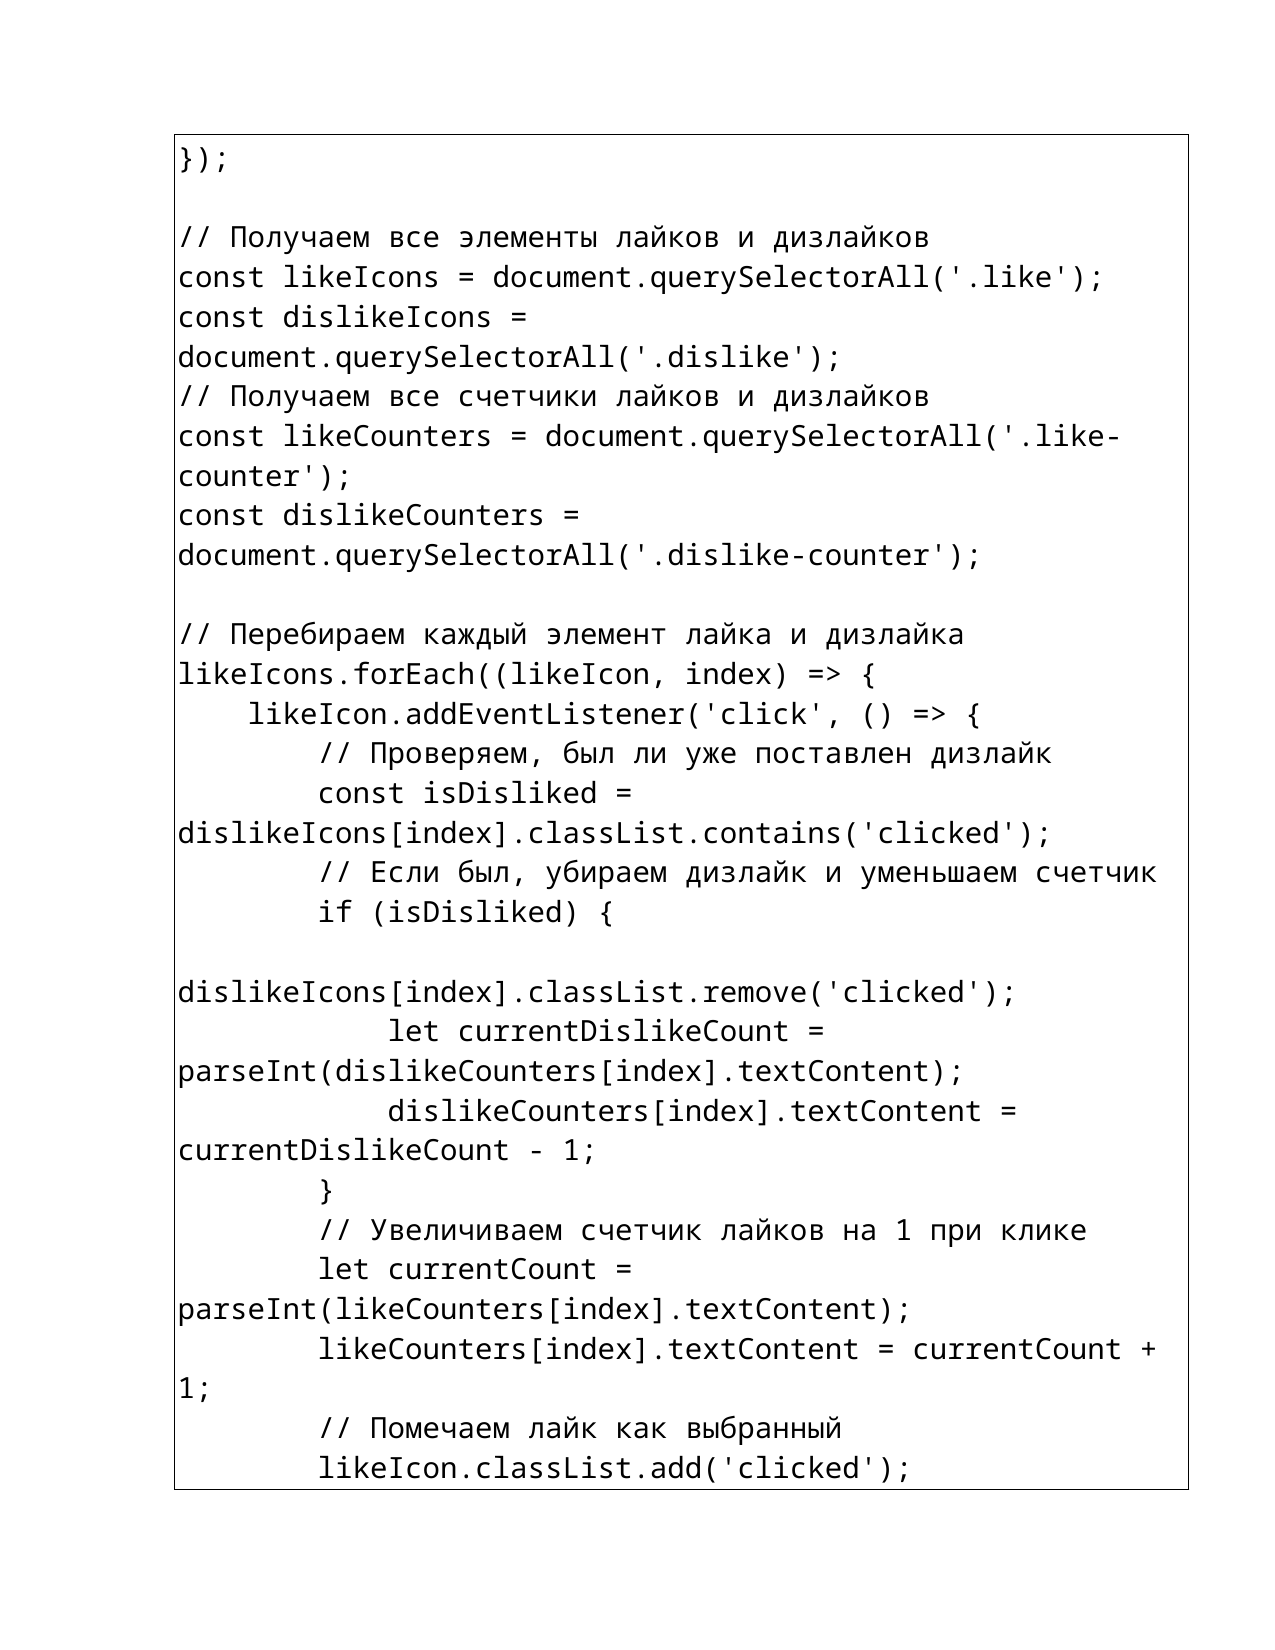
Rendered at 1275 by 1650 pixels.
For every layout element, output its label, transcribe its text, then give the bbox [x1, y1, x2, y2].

text likeCounters[index].textContent = currentCount + 1; [177, 1328, 1186, 1407]
text let currentDislikeCount = parseInt(dislikeCounters[index].textContent); [177, 1011, 1186, 1090]
text // Если был, убираем дизлайк и уменьшаем счетчик [177, 852, 1186, 891]
text const isDisliked = dislikeIcons[index].classList.contains('clicked'); [177, 772, 1186, 852]
text // Получаем все счетчики лайков и дизлайков [177, 376, 1186, 415]
text const likeIcons = document.querySelectorAll('.like'); [177, 256, 1186, 296]
text } [177, 1169, 1186, 1209]
text // Перебираем каждый элемент лайка и дизлайка [177, 614, 1186, 653]
text // Помечаем лайк как выбранный [177, 1407, 1186, 1444]
text const likeCounters = document.querySelectorAll('.like-counter'); [177, 415, 1186, 494]
text dislikeIcons[index].classList.remove('clicked'); [177, 931, 1186, 1011]
text if (isDisliked) { [177, 891, 1186, 931]
text likeIcons.forEach((likeIcon, index) => { [177, 653, 1186, 693]
text // Увеличиваем счетчик лайков на 1 при клике [177, 1209, 1186, 1249]
text likeIcon.classList.add('clicked'); [175, 1444, 1188, 1489]
text likeIcon.addEventListener('click', () => { [177, 693, 1186, 733]
text // Получаем все элементы лайков и дизлайков [177, 217, 1186, 256]
text let currentCount = parseInt(likeCounters[index].textContent); [177, 1249, 1186, 1328]
text const dislikeCounters = document.querySelectorAll('.dislike-counter'); [177, 494, 1186, 574]
text const dislikeIcons = document.querySelectorAll('.dislike'); [177, 296, 1186, 376]
text }); [175, 135, 1188, 177]
text dislikeCounters[index].textContent = currentDislikeCount - 1; [177, 1090, 1186, 1169]
text // Проверяем, был ли уже поставлен дизлайк [177, 733, 1186, 772]
